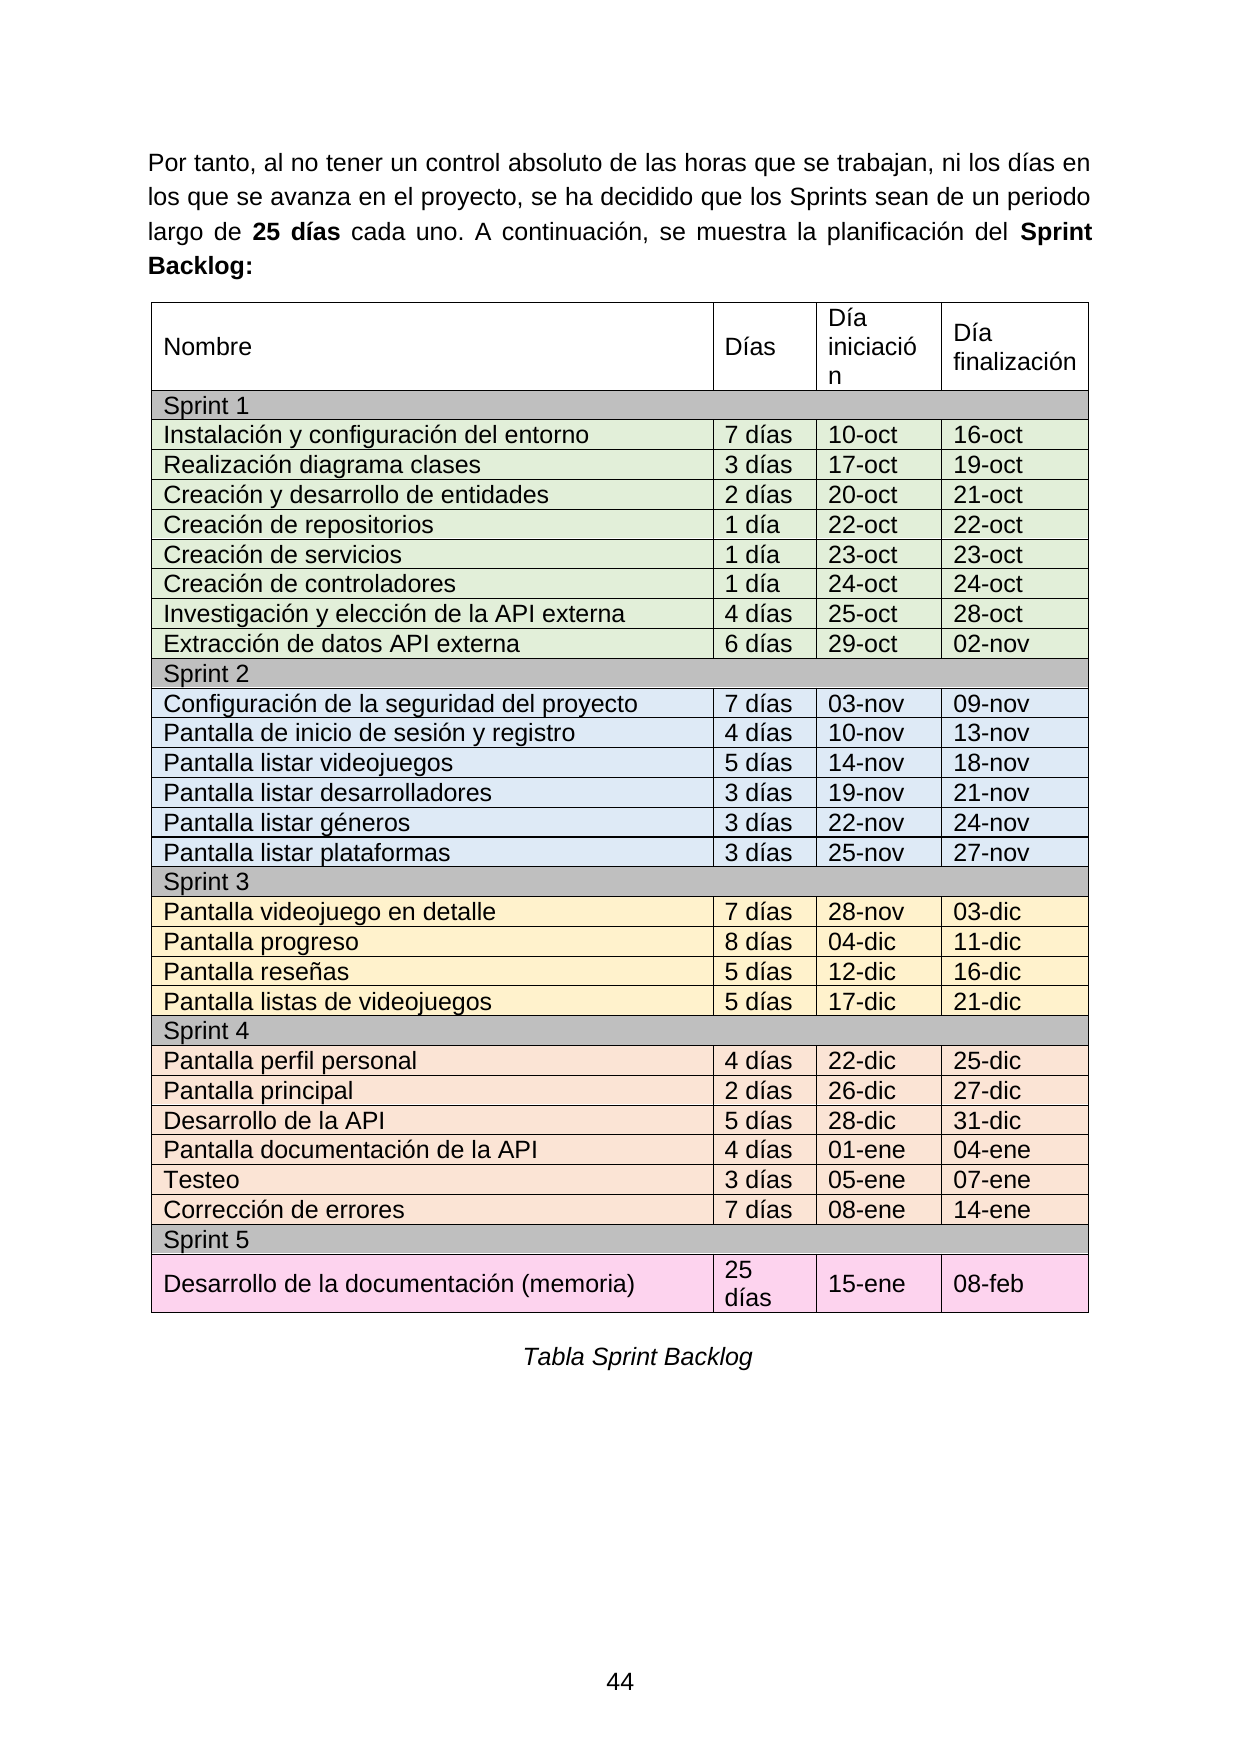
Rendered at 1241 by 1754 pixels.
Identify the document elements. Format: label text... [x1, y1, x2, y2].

table_cell Sprint 2 [152, 659, 713, 687]
table_cell 26-dic [817, 1076, 941, 1104]
table_cell 23-oct [817, 540, 941, 568]
table_cell [713, 391, 817, 419]
table_cell 04-ene [942, 1135, 1088, 1164]
table_cell 2 días [714, 1076, 816, 1104]
table_cell 3 días [714, 808, 816, 836]
table_cell Testeo [152, 1165, 713, 1194]
table_cell [713, 1225, 817, 1253]
table_cell 3 días [714, 1165, 816, 1194]
table_cell 17-dic [817, 986, 941, 1015]
table_cell 1 día [714, 540, 816, 568]
table_cell 08-feb [942, 1255, 1088, 1312]
table_cell [817, 1225, 942, 1253]
table_cell Sprint 3 [152, 867, 713, 896]
table_cell Pantalla listar videojuegos [152, 748, 713, 777]
table_cell 27-nov [942, 838, 1088, 866]
table_cell 17-oct [817, 450, 941, 479]
table_cell Extracción de datos API externa [152, 629, 713, 658]
table_cell Corrección de errores [152, 1195, 713, 1224]
table_cell 13-nov [942, 718, 1088, 747]
table_cell 16-dic [942, 957, 1088, 985]
table_cell Pantalla videojuego en detalle [152, 897, 713, 926]
table_cell 25 días [714, 1255, 816, 1312]
table_cell Pantalla principal [152, 1076, 713, 1104]
table_cell 1 día [714, 510, 816, 538]
table_cell 24-oct [817, 569, 941, 598]
table_cell 18-nov [942, 748, 1088, 777]
table_cell 29-oct [817, 629, 941, 658]
table_cell 10-oct [817, 420, 941, 449]
table_cell 24-nov [942, 808, 1088, 836]
table_cell 04-dic [817, 927, 941, 956]
table_cell 12-dic [817, 957, 941, 985]
table_cell 25-nov [817, 838, 941, 866]
table_cell 28-dic [817, 1106, 941, 1134]
table_cell 5 días [714, 1106, 816, 1134]
table_header Día finalización [942, 303, 1088, 389]
table_cell 6 días [714, 629, 816, 658]
table_cell [817, 1016, 942, 1045]
table_cell 7 días [714, 420, 816, 449]
table_cell 10-nov [817, 718, 941, 747]
text Por tanto, al no tener un control absoluto de las horas que se trabajan, ni los días en los que se avanza en el proyecto, se ha decidido que los Sprints sean de un periodo largo de 25 días cada uno. A continuación, se muestra la planificación del Sprint Backlog: [148, 148, 1092, 280]
table_header Nombre [152, 303, 713, 389]
table_cell 7 días [714, 689, 816, 717]
table_cell Pantalla documentación de la API [152, 1135, 713, 1164]
table_cell 28-nov [817, 897, 941, 926]
table_cell 5 días [714, 957, 816, 985]
table_cell Creación de controladores [152, 569, 713, 598]
table_cell 5 días [714, 986, 816, 1015]
table_cell [942, 867, 1088, 896]
table_cell [713, 659, 817, 687]
table_cell 14-nov [817, 748, 941, 777]
table_cell 24-oct [942, 569, 1088, 598]
table_cell 02-nov [942, 629, 1088, 658]
table_cell [942, 1016, 1088, 1045]
table_cell 5 días [714, 748, 816, 777]
table_cell Sprint 4 [152, 1016, 713, 1045]
table_cell 4 días [714, 1135, 816, 1164]
table_header Día iniciación [817, 303, 941, 389]
table_cell Instalación y configuración del entorno [152, 420, 713, 449]
table_cell 2 días [714, 480, 816, 509]
table_cell Configuración de la seguridad del proyecto [152, 689, 713, 717]
table_cell Creación de servicios [152, 540, 713, 568]
table_cell 21-nov [942, 778, 1088, 807]
table_cell 3 días [714, 450, 816, 479]
table_cell 31-dic [942, 1106, 1088, 1134]
table_cell 27-dic [942, 1076, 1088, 1104]
table_cell 03-nov [817, 689, 941, 717]
table_cell Desarrollo de la documentación (memoria) [152, 1255, 713, 1312]
table_cell [817, 867, 942, 896]
table_cell 22-dic [817, 1046, 941, 1075]
table_cell Pantalla reseñas [152, 957, 713, 985]
table_header Días [714, 303, 816, 389]
table_cell 7 días [714, 1195, 816, 1224]
table_cell Investigación y elección de la API externa [152, 599, 713, 628]
table_cell 09-nov [942, 689, 1088, 717]
table_cell Desarrollo de la API [152, 1106, 713, 1134]
table_cell 22-nov [817, 808, 941, 836]
table_cell Creación y desarrollo de entidades [152, 480, 713, 509]
table_cell 01-ene [817, 1135, 941, 1164]
table_cell Pantalla listar géneros [152, 808, 713, 836]
table_cell 3 días [714, 778, 816, 807]
table_cell 22-oct [942, 510, 1088, 538]
table_cell Pantalla listas de videojuegos [152, 986, 713, 1015]
table_cell [713, 1016, 817, 1045]
table_cell 7 días [714, 897, 816, 926]
text Tabla Sprint Backlog [185, 1342, 1092, 1371]
table_cell [942, 659, 1088, 687]
table_cell Pantalla de inicio de sesión y registro [152, 718, 713, 747]
table_cell 4 días [714, 718, 816, 747]
table_cell [942, 1225, 1088, 1253]
table_cell 03-dic [942, 897, 1088, 926]
table_cell 21-dic [942, 986, 1088, 1015]
table_cell 07-ene [942, 1165, 1088, 1194]
table_cell 25-dic [942, 1046, 1088, 1075]
table_cell Pantalla listar plataformas [152, 838, 713, 866]
table_cell 21-oct [942, 480, 1088, 509]
table_cell 23-oct [942, 540, 1088, 568]
table_cell 25-oct [817, 599, 941, 628]
table_cell Sprint 1 [152, 391, 713, 419]
table_cell 11-dic [942, 927, 1088, 956]
table_cell Sprint 5 [152, 1225, 713, 1253]
table_cell 16-oct [942, 420, 1088, 449]
table_cell 05-ene [817, 1165, 941, 1194]
table_cell 8 días [714, 927, 816, 956]
table_cell [817, 659, 942, 687]
table_cell 3 días [714, 838, 816, 866]
table_cell 4 días [714, 599, 816, 628]
table_cell [713, 867, 817, 896]
table_cell 28-oct [942, 599, 1088, 628]
table_cell Realización diagrama clases [152, 450, 713, 479]
table_cell Pantalla perfil personal [152, 1046, 713, 1075]
table_cell 20-oct [817, 480, 941, 509]
table_cell 22-oct [817, 510, 941, 538]
table_cell Pantalla progreso [152, 927, 713, 956]
table_cell 15-ene [817, 1255, 941, 1312]
table_cell 19-nov [817, 778, 941, 807]
table_cell Pantalla listar desarrolladores [152, 778, 713, 807]
table_cell [942, 391, 1088, 419]
table_cell 14-ene [942, 1195, 1088, 1224]
table_cell 1 día [714, 569, 816, 598]
table_cell 19-oct [942, 450, 1088, 479]
table_cell Creación de repositorios [152, 510, 713, 538]
table_cell 08-ene [817, 1195, 941, 1224]
table_cell [817, 391, 942, 419]
table_cell 4 días [714, 1046, 816, 1075]
